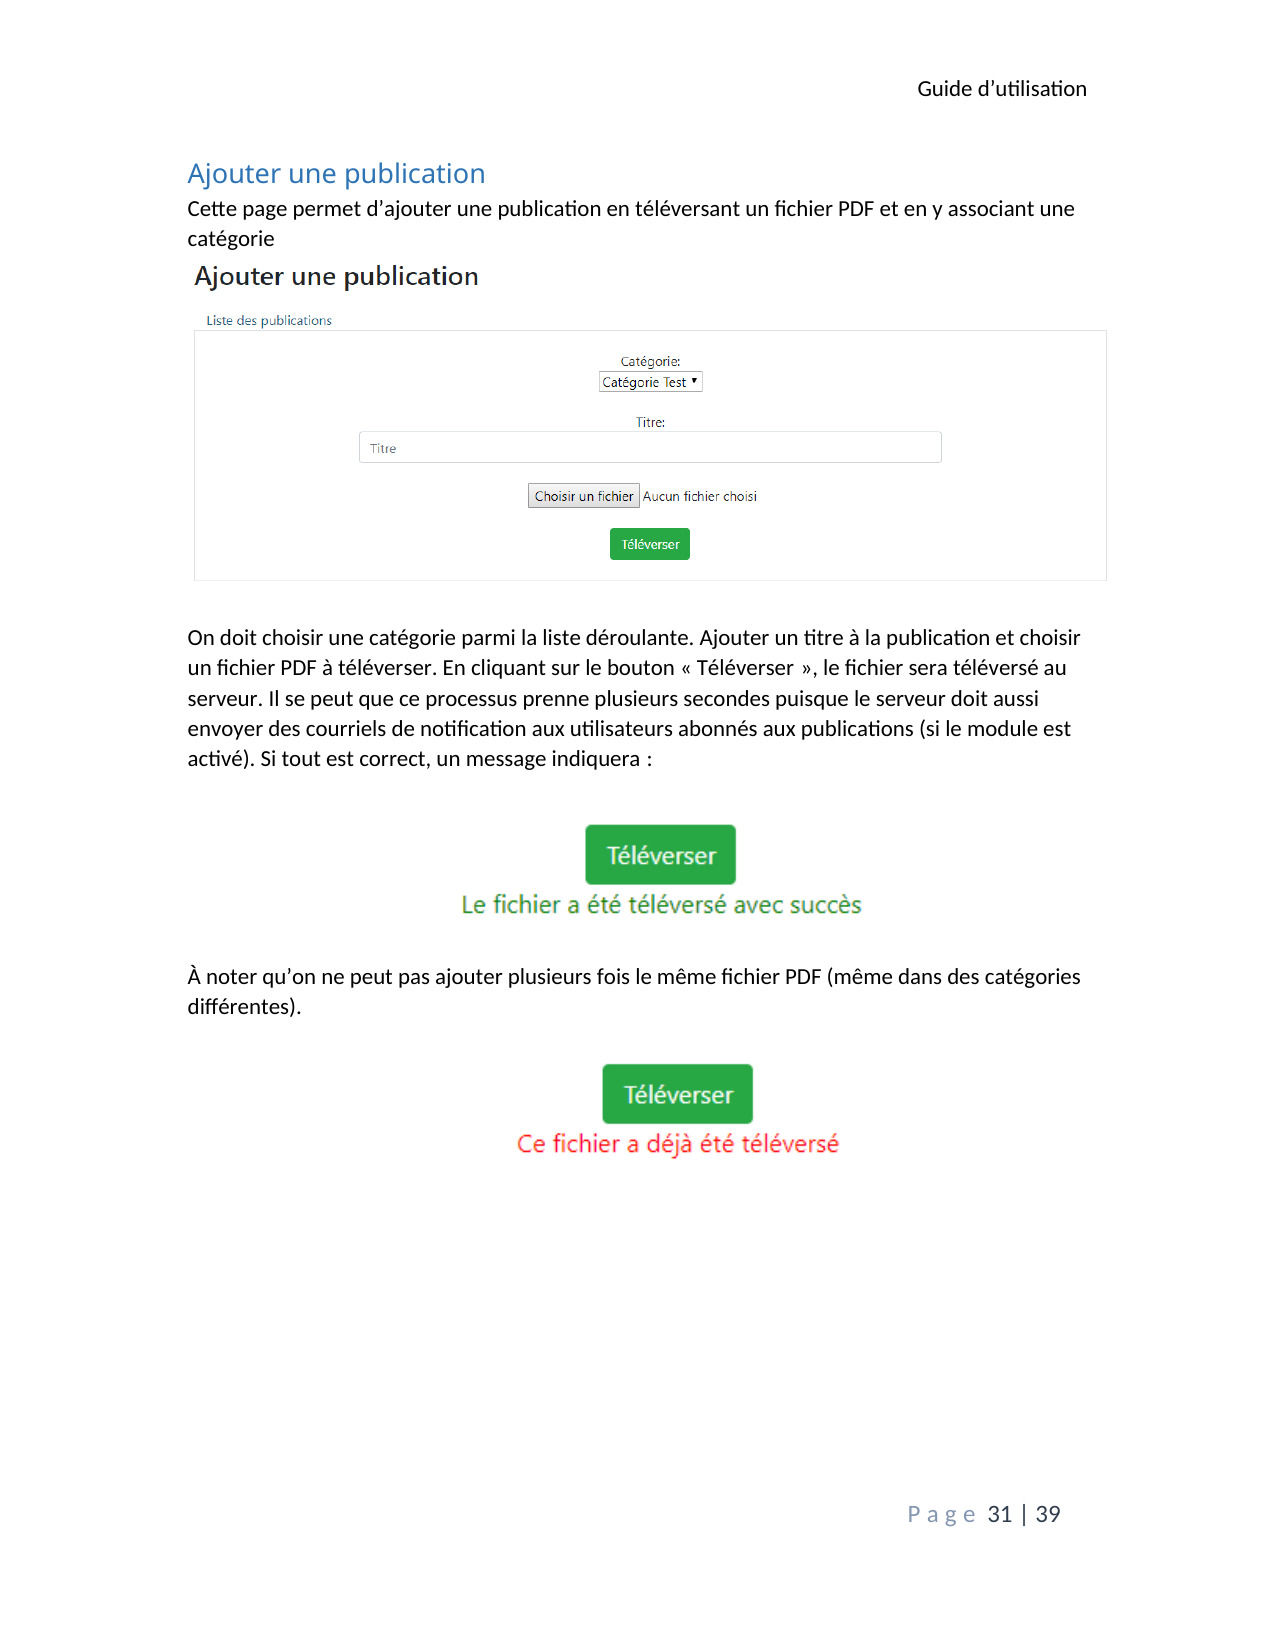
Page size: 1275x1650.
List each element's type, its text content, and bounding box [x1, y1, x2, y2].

subtitle Ajouter une publication [187, 154, 1087, 191]
text On doit choisir une catégorie parmi la liste déroulante. Ajouter un titre à la publication et choisir un fichier PDF à téléverser. En cliquant sur le bouton « Téléverser », le fichier sera téléversé au serveur. Il se peut que ce processus prenne plusieurs secondes puisque le serveur doit aussi envoyer des courriels de notification aux utilisateurs abonnés aux publications (si le module est activé). Si tout est correct, un message indiquera : [187, 623, 1087, 802]
picture [401, 803, 918, 943]
text Cette page permet d’ajouter une publication en téléversant un fichier PDF et en y associant une catégorie [187, 194, 1087, 254]
text À noter qu’on ne peut pas ajouter plusieurs fois le même fichier PDF (même dans des catégories différentes). [187, 962, 1087, 1020]
picture [401, 1044, 947, 1186]
picture [187, 254, 1124, 605]
